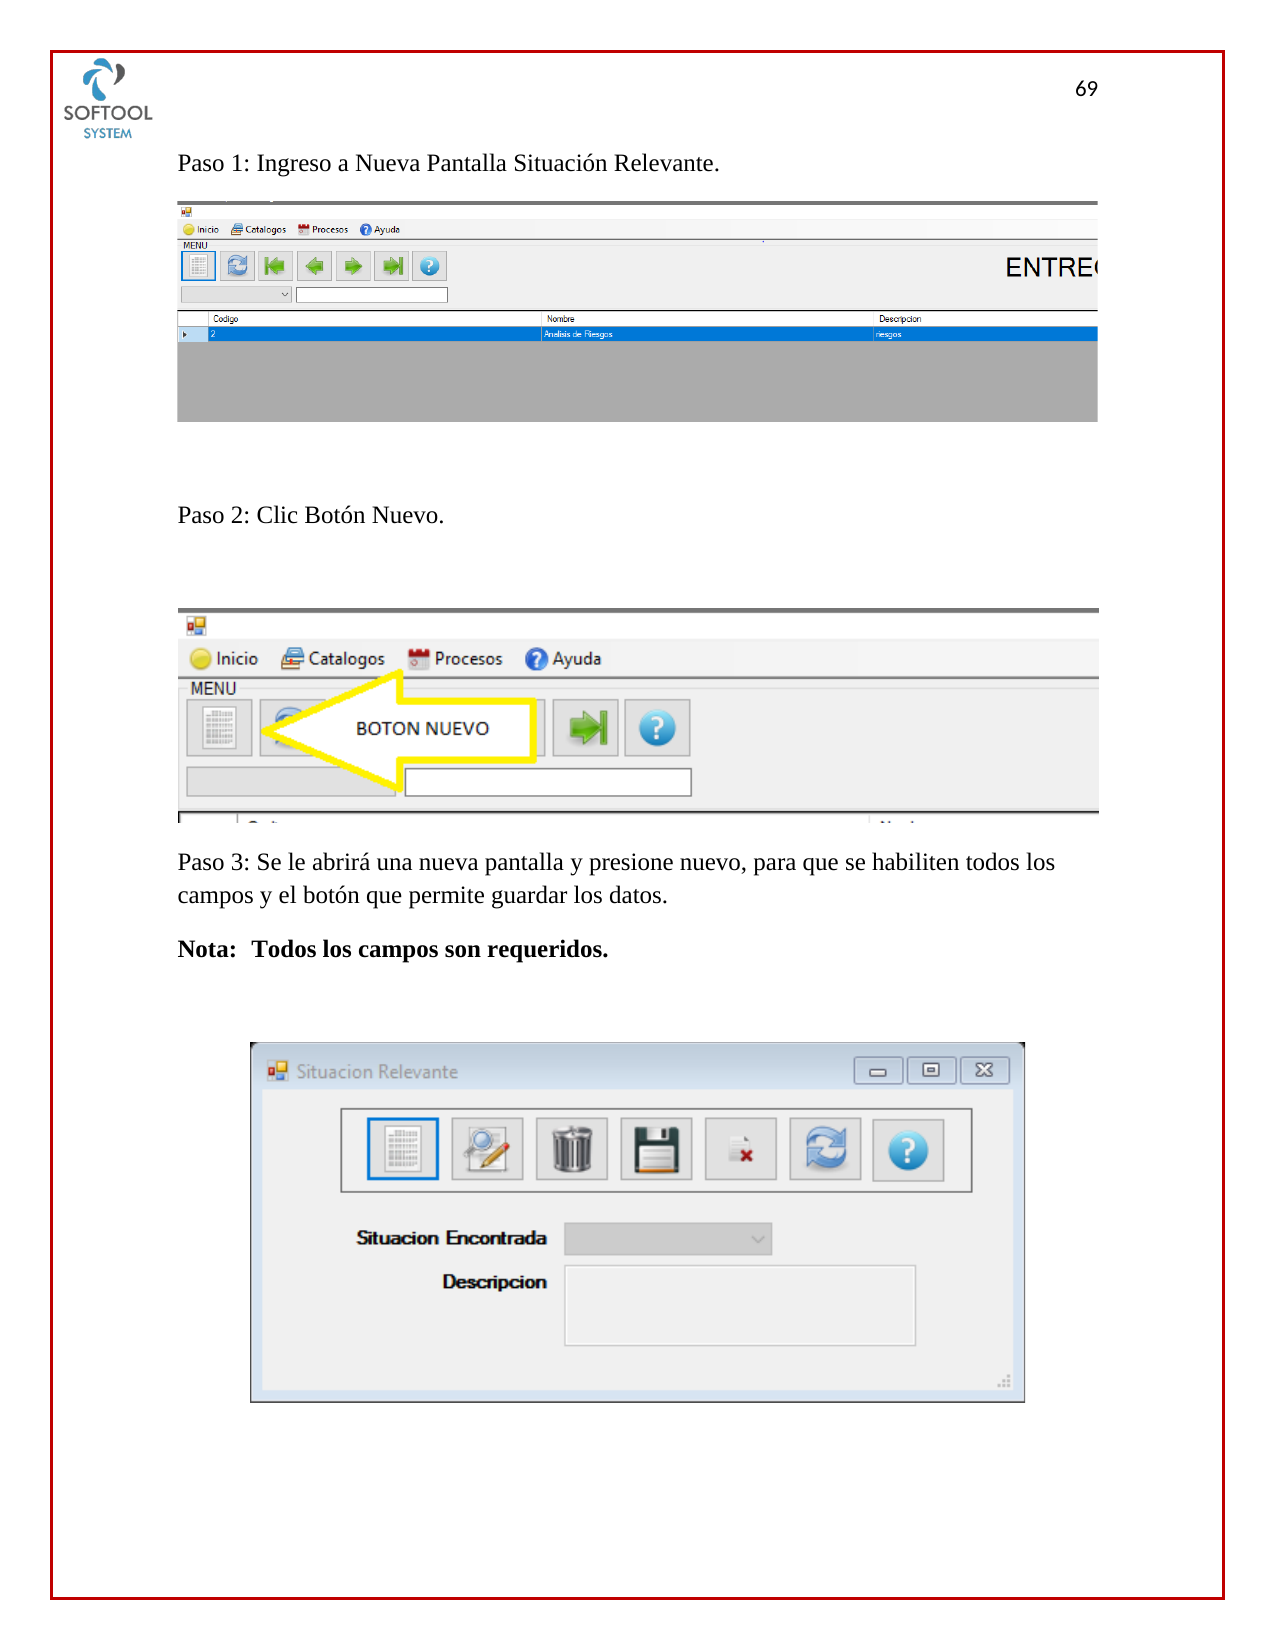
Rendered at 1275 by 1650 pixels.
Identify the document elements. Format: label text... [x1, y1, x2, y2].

picture [177, 201, 1098, 422]
picture [61, 55, 156, 142]
text Paso 2: Clic Botón Nuevo. [177, 501, 1098, 529]
text Paso 3: Se le abrirá una nueva pantalla y presione nuevo, para que se habiliten todos los campos y el botón que permite guardar los datos. [177, 847, 1098, 909]
text Nota: Todos los campos son requeridos. [177, 934, 1098, 963]
text Paso 1: Ingreso a Nueva Pantalla Situación Relevante. [177, 148, 1098, 176]
picture [178, 608, 1099, 823]
